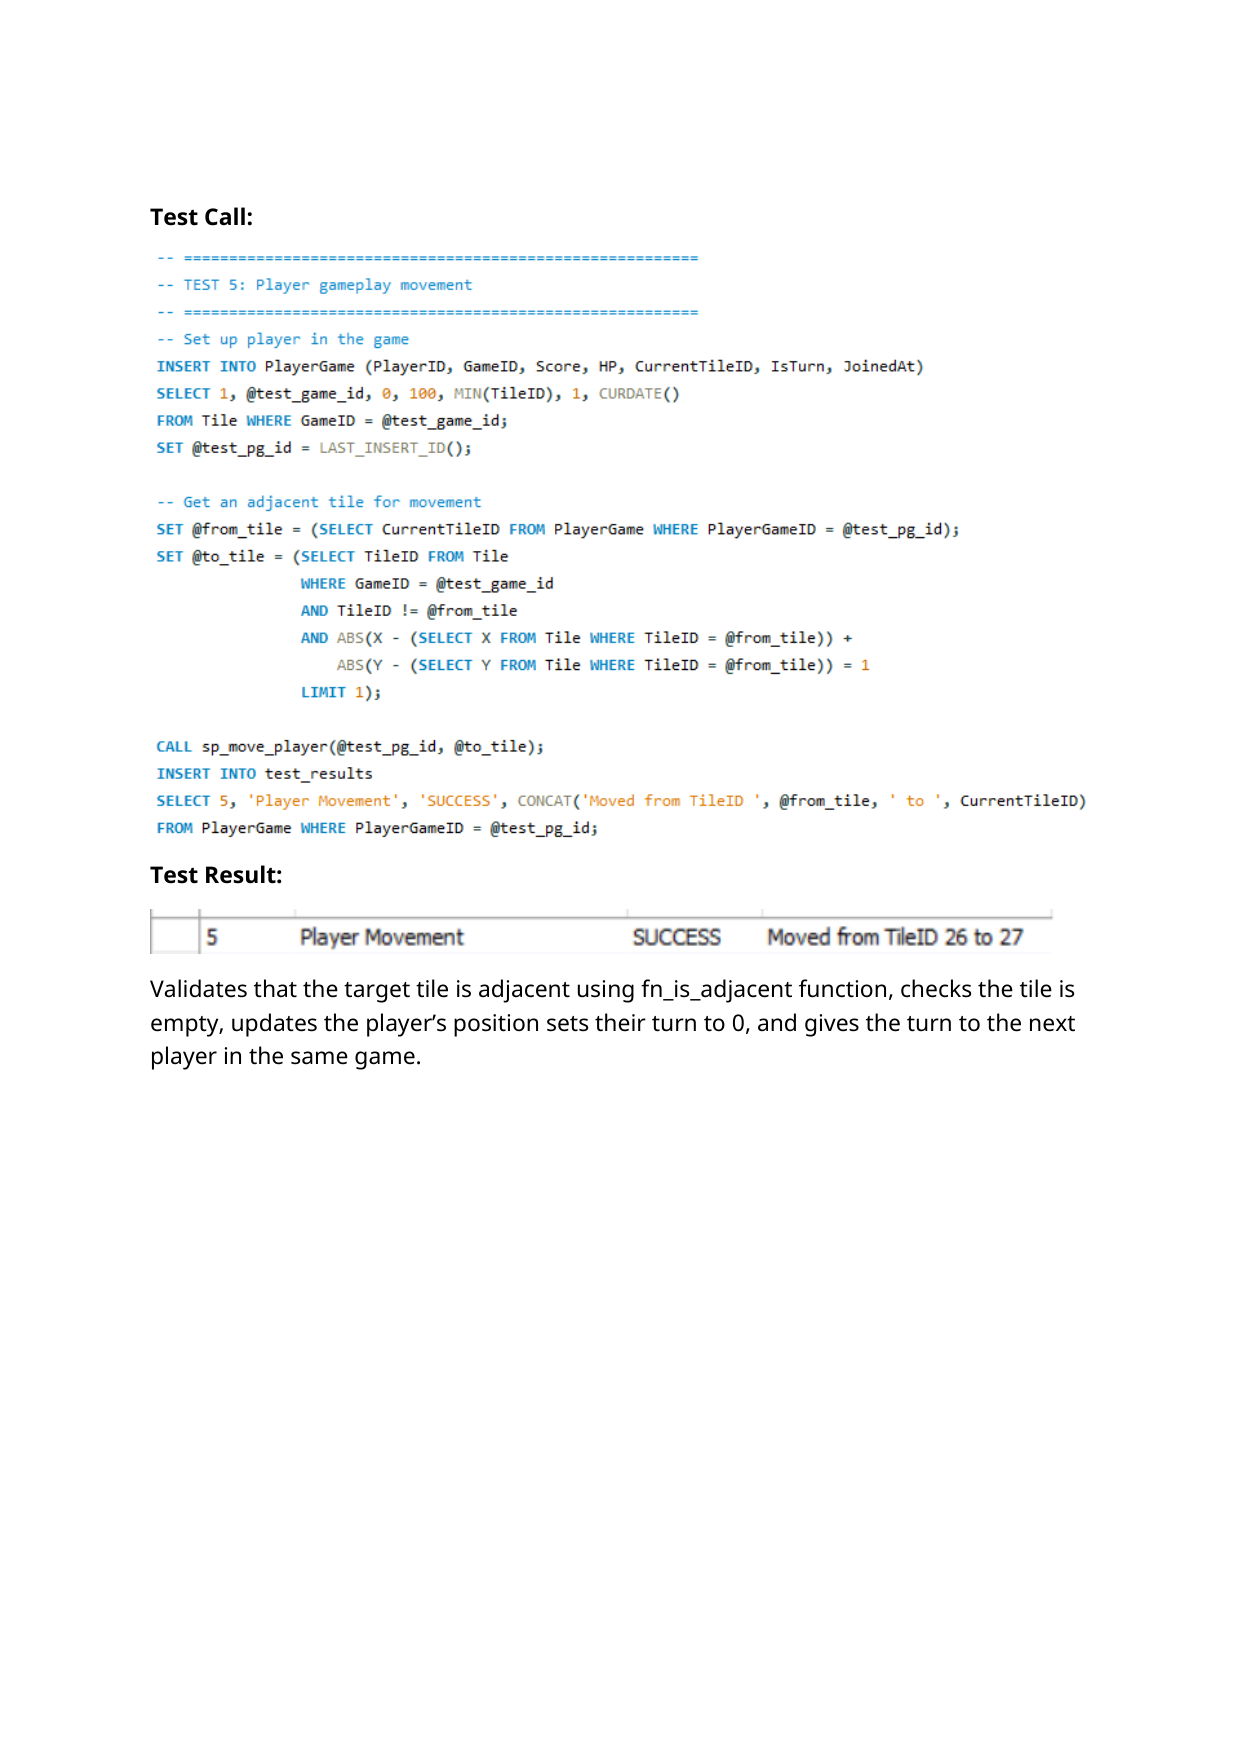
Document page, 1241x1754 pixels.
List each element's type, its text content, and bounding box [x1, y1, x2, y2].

text Test Call: [150, 200, 1090, 232]
text Validates that the target tile is adjacent using fn_is_adjacent function, checks the tile is empty, updates the player’s position sets their turn to 0, and gives the turn to the next player in the same game. [150, 973, 1090, 1071]
picture [150, 909, 1057, 954]
picture [150, 250, 1091, 841]
text Test Result: [150, 859, 1090, 891]
